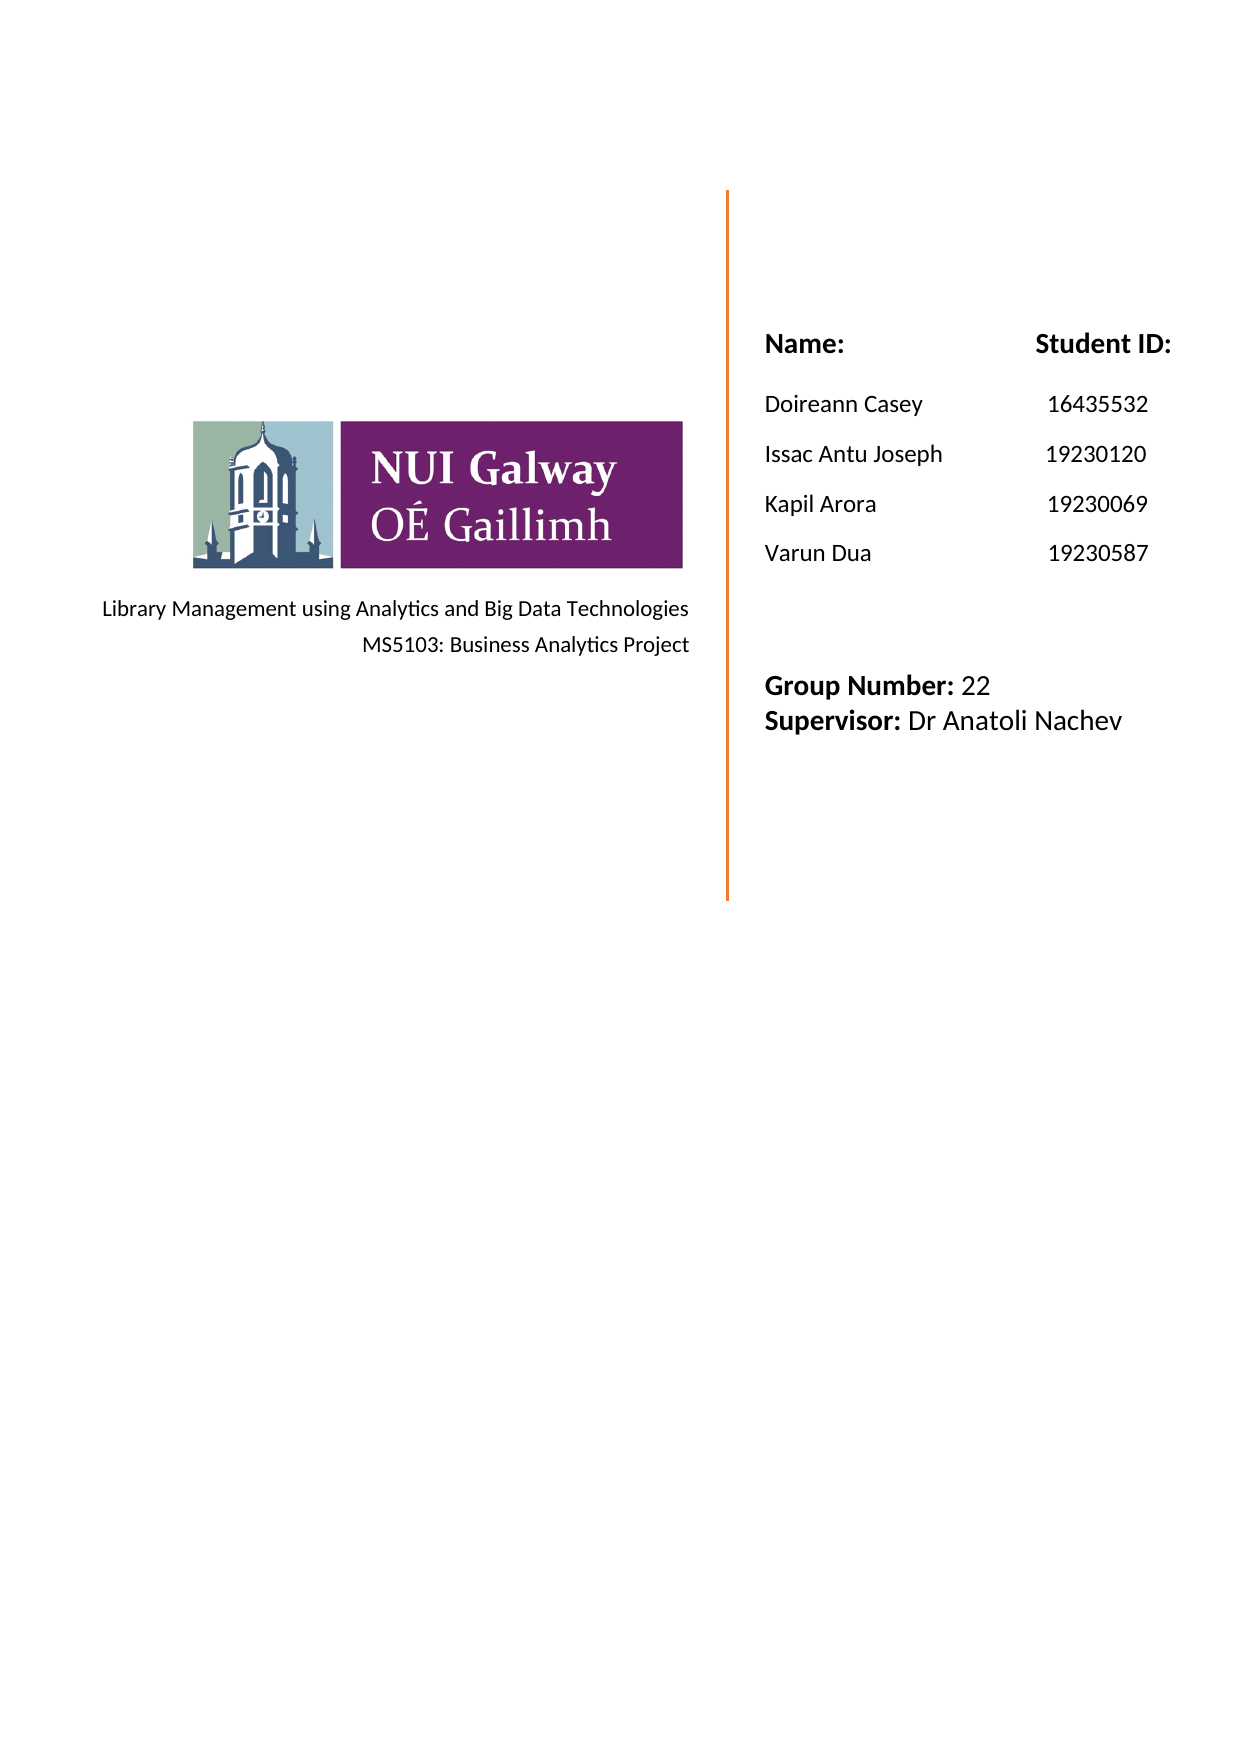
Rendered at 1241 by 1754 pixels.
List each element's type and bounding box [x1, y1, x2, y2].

picture [185, 413, 690, 576]
